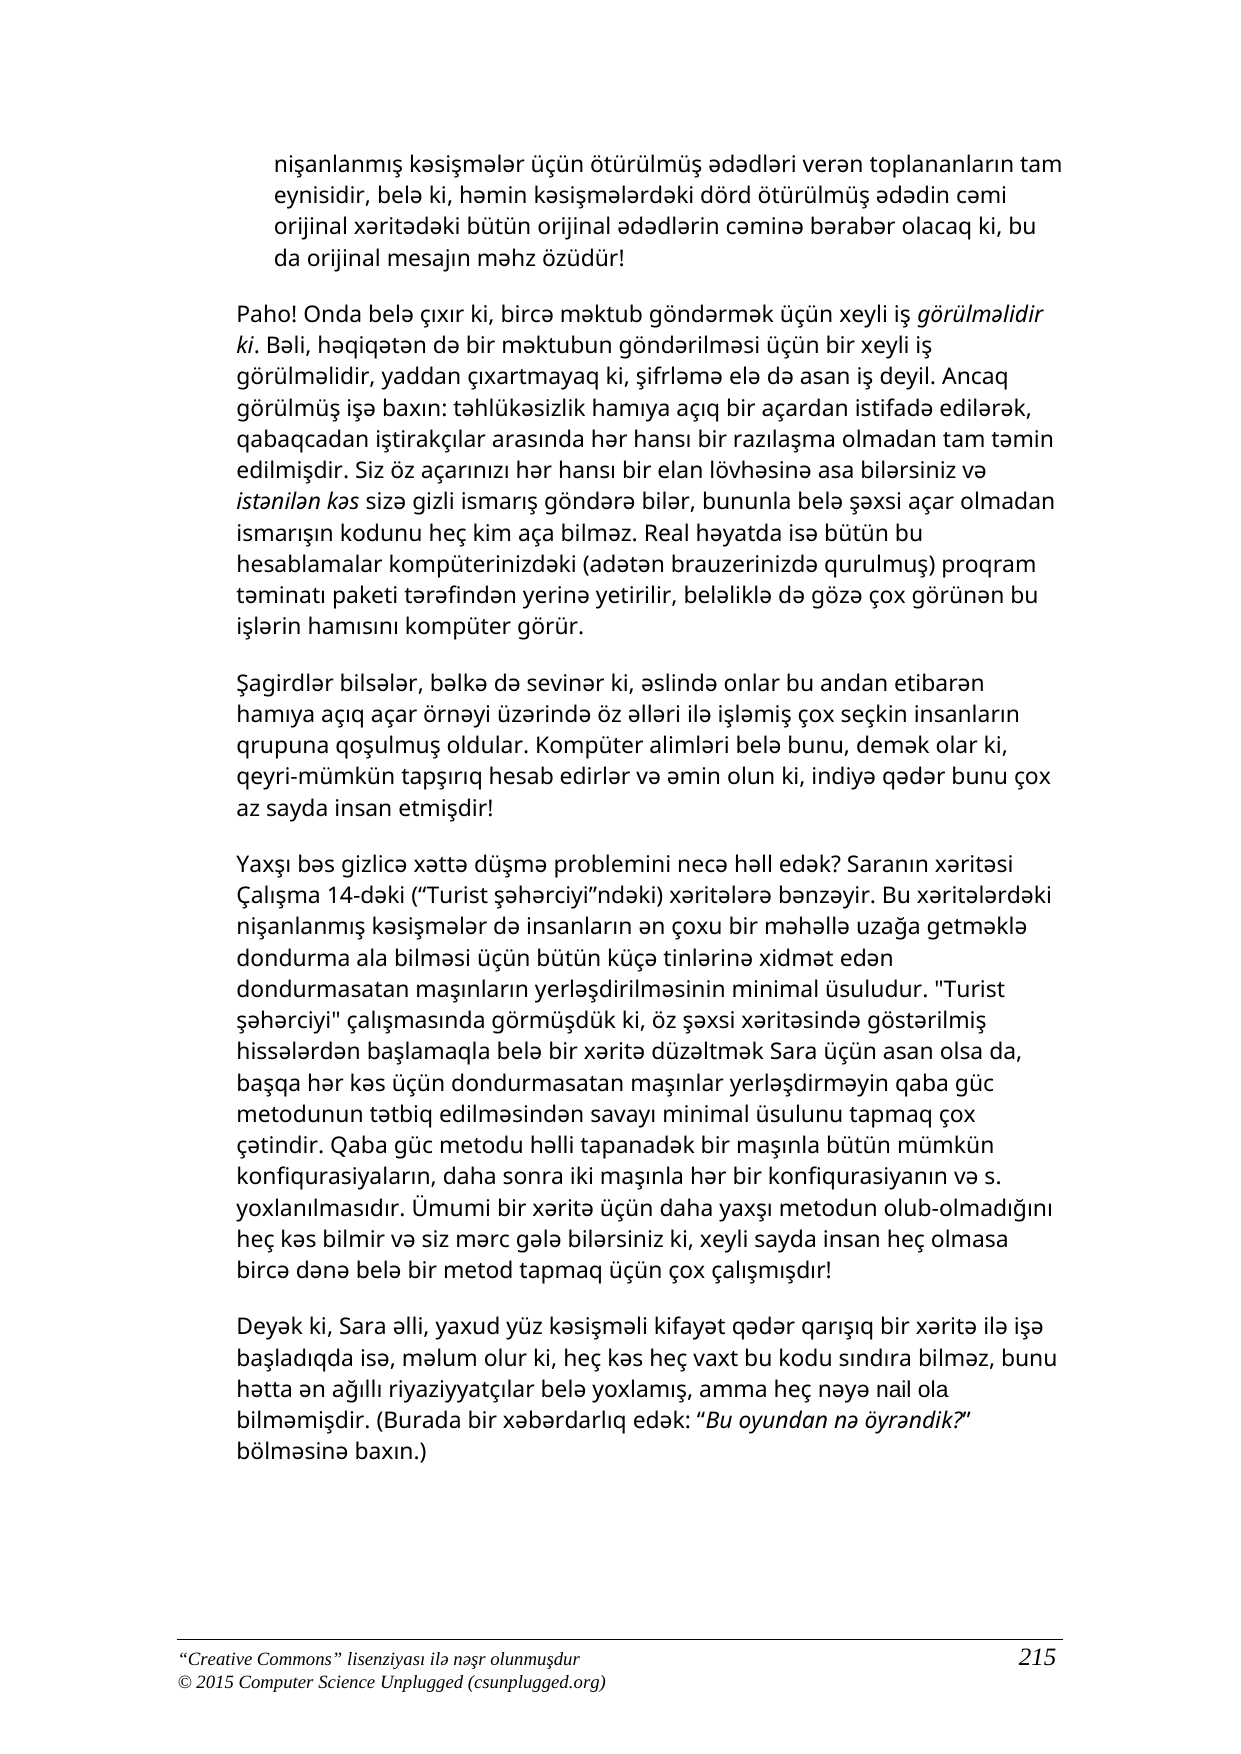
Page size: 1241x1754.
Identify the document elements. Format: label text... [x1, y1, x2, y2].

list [236, 148, 1063, 273]
text Yaxşı bəs gizlicə xəttə düşmə problemini necə həll edək? Saranın xəritəsi Çalışma 14-dəki (“Turist şəhərciyi”ndəki) xəritələrə bənzəyir. Bu xəritələrdəki nişanlanmış kəsişmələr də insanların ən çoxu bir məhəllə uzağa getməklə dondurma ala bilməsi üçün bütün küçə tinlərinə xidmət edən dondurmasatan maşınların yerləşdirilməsinin minimal üsuludur. "Turist şəhərciyi" çalışmasında görmüşdük ki, öz şəxsi xəritəsində göstərilmiş hissələrdən başlamaqla belə bir xəritə düzəltmək Sara üçün asan olsa da, başqa hər kəs üçün dondurmasatan maşınlar yerləşdirməyin qaba güc metodunun tətbiq edilməsindən savayı minimal üsulunu tapmaq çox çətindir. Qaba güc metodu həlli tapanadək bir maşınla bütün mümkün konfiqurasiyaların, daha sonra iki maşınla hər bir konfiqurasiyanın və s. yoxlanılmasıdır. Ümumi bir xəritə üçün daha yaxşı metodun olub-olmadığını heç kəs bilmir və siz mərc gələ bilərsiniz ki, xeyli sayda insan heç olmasa bircə dənə belə bir metod tapmaq üçün çox çalışmışdır! [236, 848, 1063, 1285]
text Paho! Onda belə çıxır ki, bircə məktub göndərmək üçün xeyli iş görülməlidir ki. Bəli, həqiqətən də bir məktubun göndərilməsi üçün bir xeyli iş görülməlidir, yaddan çıxartmayaq ki, şifrləmə elə də asan iş deyil. Ancaq görülmüş işə baxın: təhlükəsizlik hamıya açıq bir açardan istifadə edilərək, qabaqcadan iştirakçılar arasında hər hansı bir razılaşma olmadan tam təmin edilmişdir. Siz öz açarınızı hər hansı bir elan lövhəsinə asa bilərsiniz və istənilən kəs sizə gizli ismarış göndərə bilər, bununla belə şəxsi açar olmadan ismarışın kodunu heç kim aça bilməz. Real həyatda isə bütün bu hesablamalar kompüterinizdəki (adətən brauzerinizdə qurulmuş) proqram təminatı paketi tərəfindən yerinə yetirilir, beləliklə də gözə çox görünən bu işlərin hamısını kompüter görür. [236, 298, 1063, 641]
text Deyək ki, Sara əlli, yaxud yüz kəsişməli kifayət qədər qarışıq bir xəritə ilə işə başladıqda isə, məlum olur ki, heç kəs heç vaxt bu kodu sındıra bilməz, bunu hətta ən ağıllı riyaziyyatçılar belə yoxlamış, amma heç nəyə nail ola bilməmişdir. (Burada bir xəbərdarlıq edək: “Bu oyundan nə öyrəndik?” bölməsinə baxın.) [236, 1310, 1063, 1466]
text Şagirdlər bilsələr, bəlkə də sevinər ki, əslində onlar bu andan etibarən hamıya açıq açar örnəyi üzərində öz əlləri ilə işləmiş çox seçkin insanların qrupuna qoşulmuş oldular. Kompüter alimləri belə bunu, demək olar ki, qeyri-mümkün tapşırıq hesab edirlər və əmin olun ki, indiyə qədər bunu çox az sayda insan etmişdir! [236, 666, 1063, 823]
